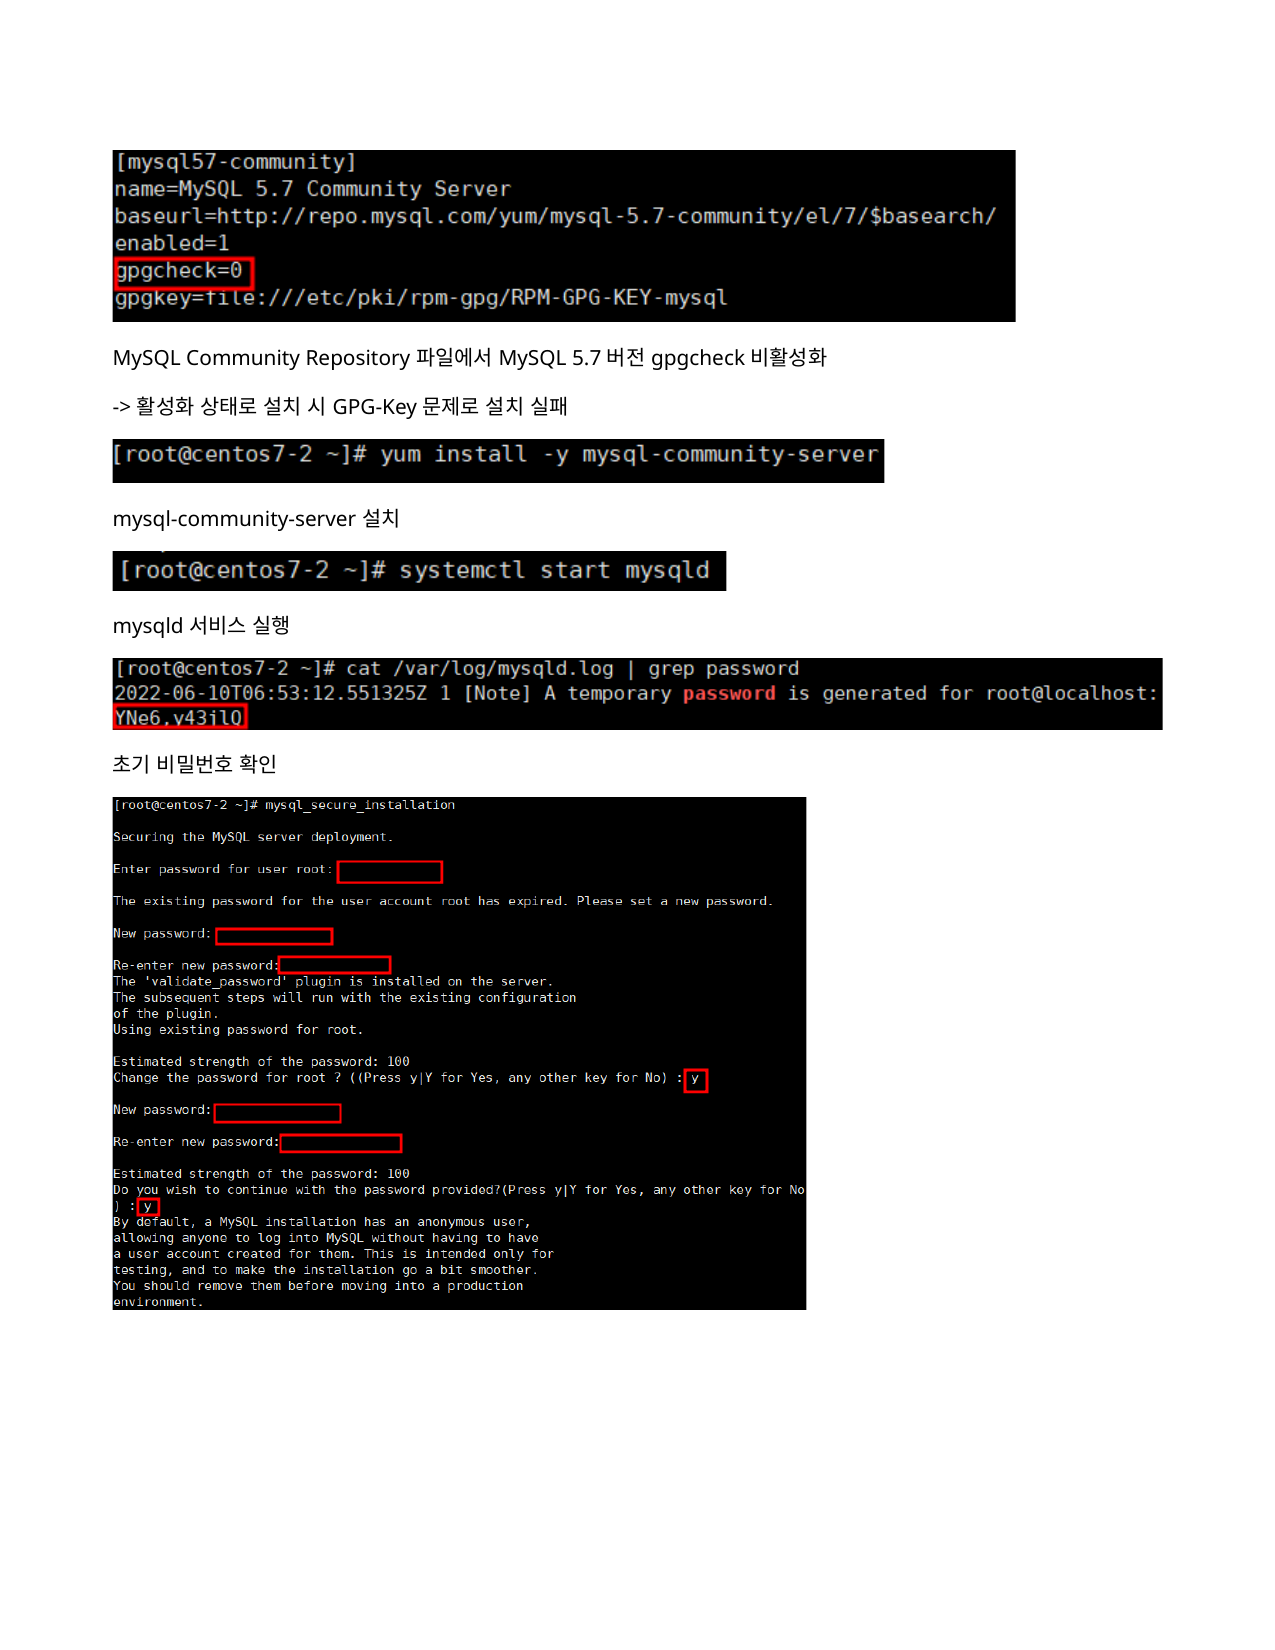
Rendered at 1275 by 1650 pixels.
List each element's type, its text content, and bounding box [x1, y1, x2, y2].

picture [112, 439, 885, 483]
picture [112, 150, 1016, 322]
text mysql-community-server 설치 [112, 502, 1162, 532]
text 초기 비밀번호 확인 [112, 748, 1162, 778]
text -> 활성화 상태로 설치 시 GPG-Key 문제로 설치 실패 [112, 390, 1162, 420]
text MySQL Community Repository 파일에서 MySQL 5.7 버전 gpgcheck 비활성화 [112, 341, 1162, 371]
picture [112, 797, 807, 1310]
picture [112, 658, 1163, 730]
text mysqld 서비스 실행 [112, 609, 1162, 639]
picture [112, 551, 727, 591]
